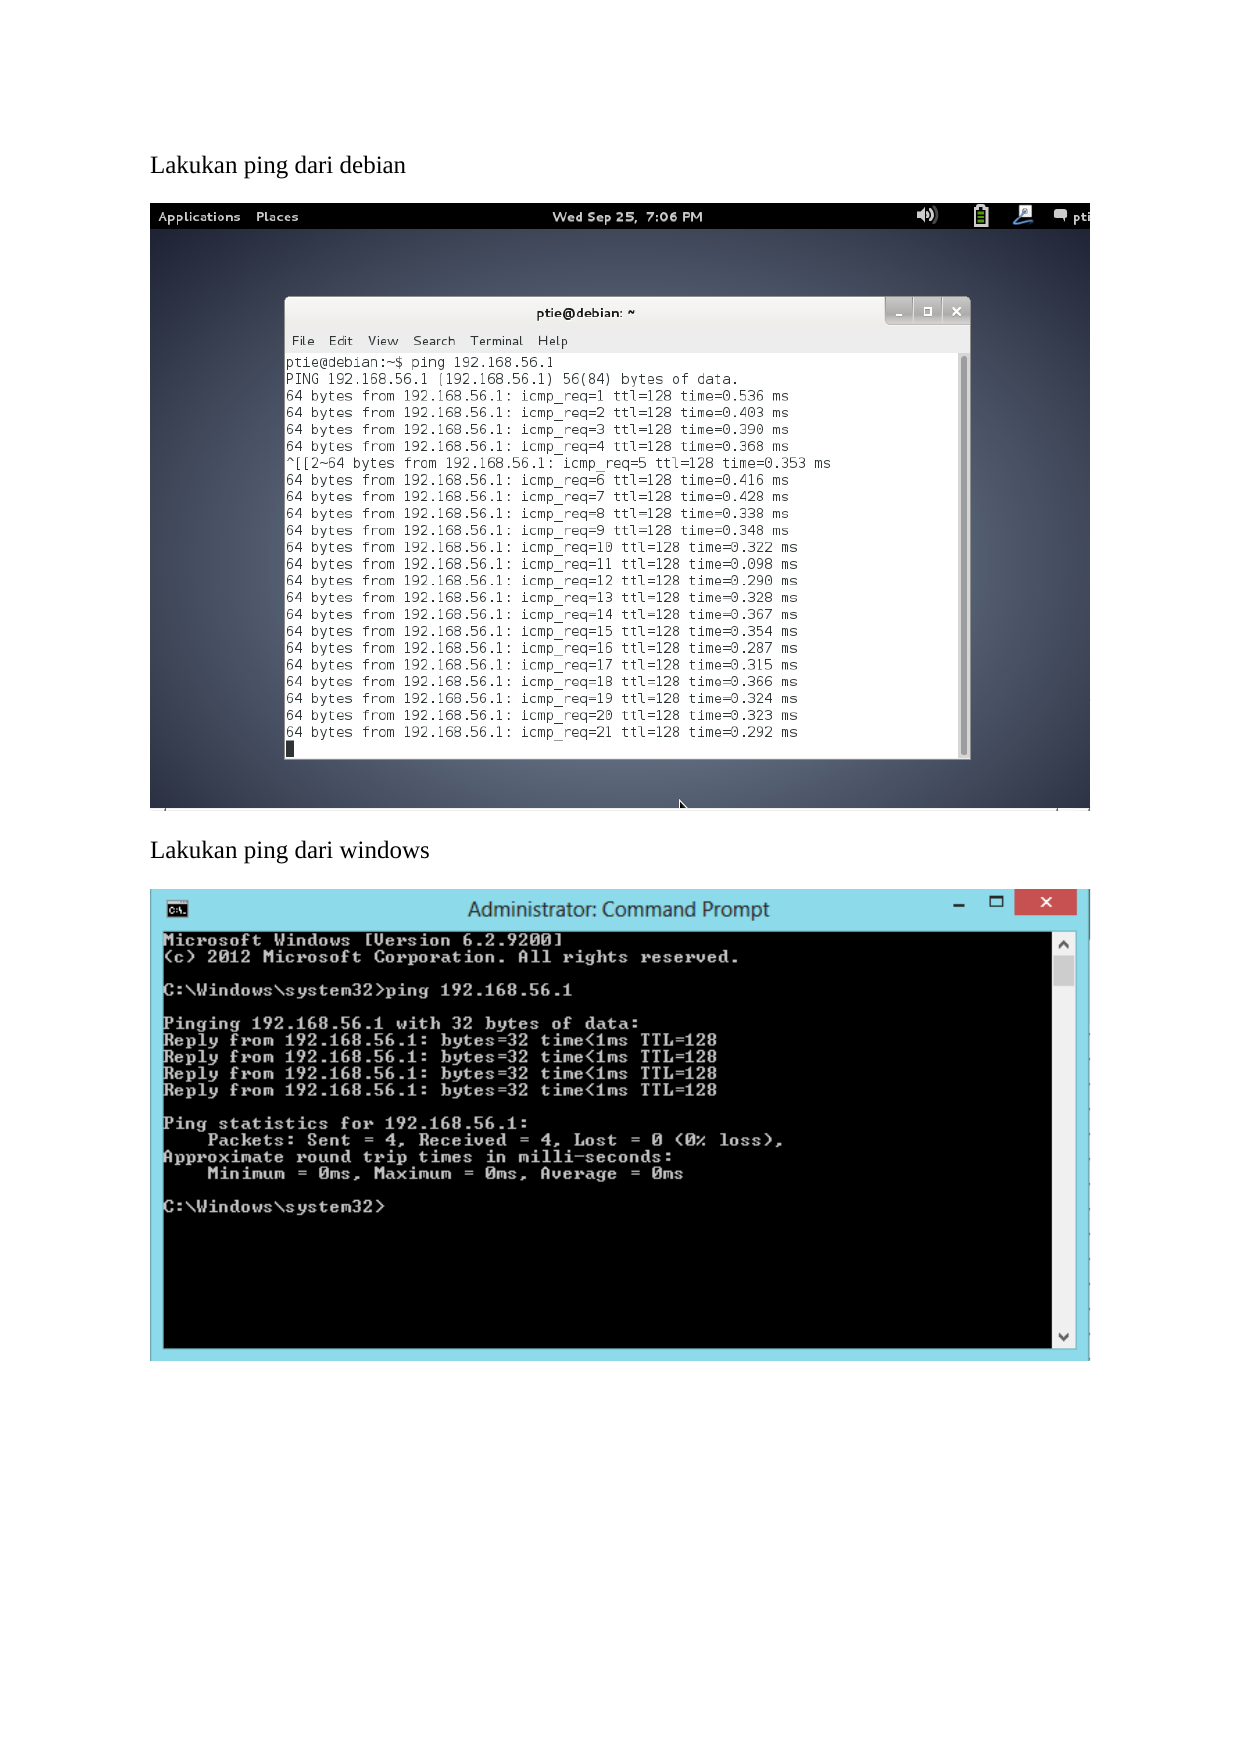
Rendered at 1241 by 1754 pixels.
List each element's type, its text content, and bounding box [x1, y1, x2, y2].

text Lakukan ping dari debian [150, 150, 1090, 179]
picture [150, 889, 1091, 1361]
text Lakukan ping dari windows [150, 835, 1090, 864]
picture [150, 203, 1091, 811]
